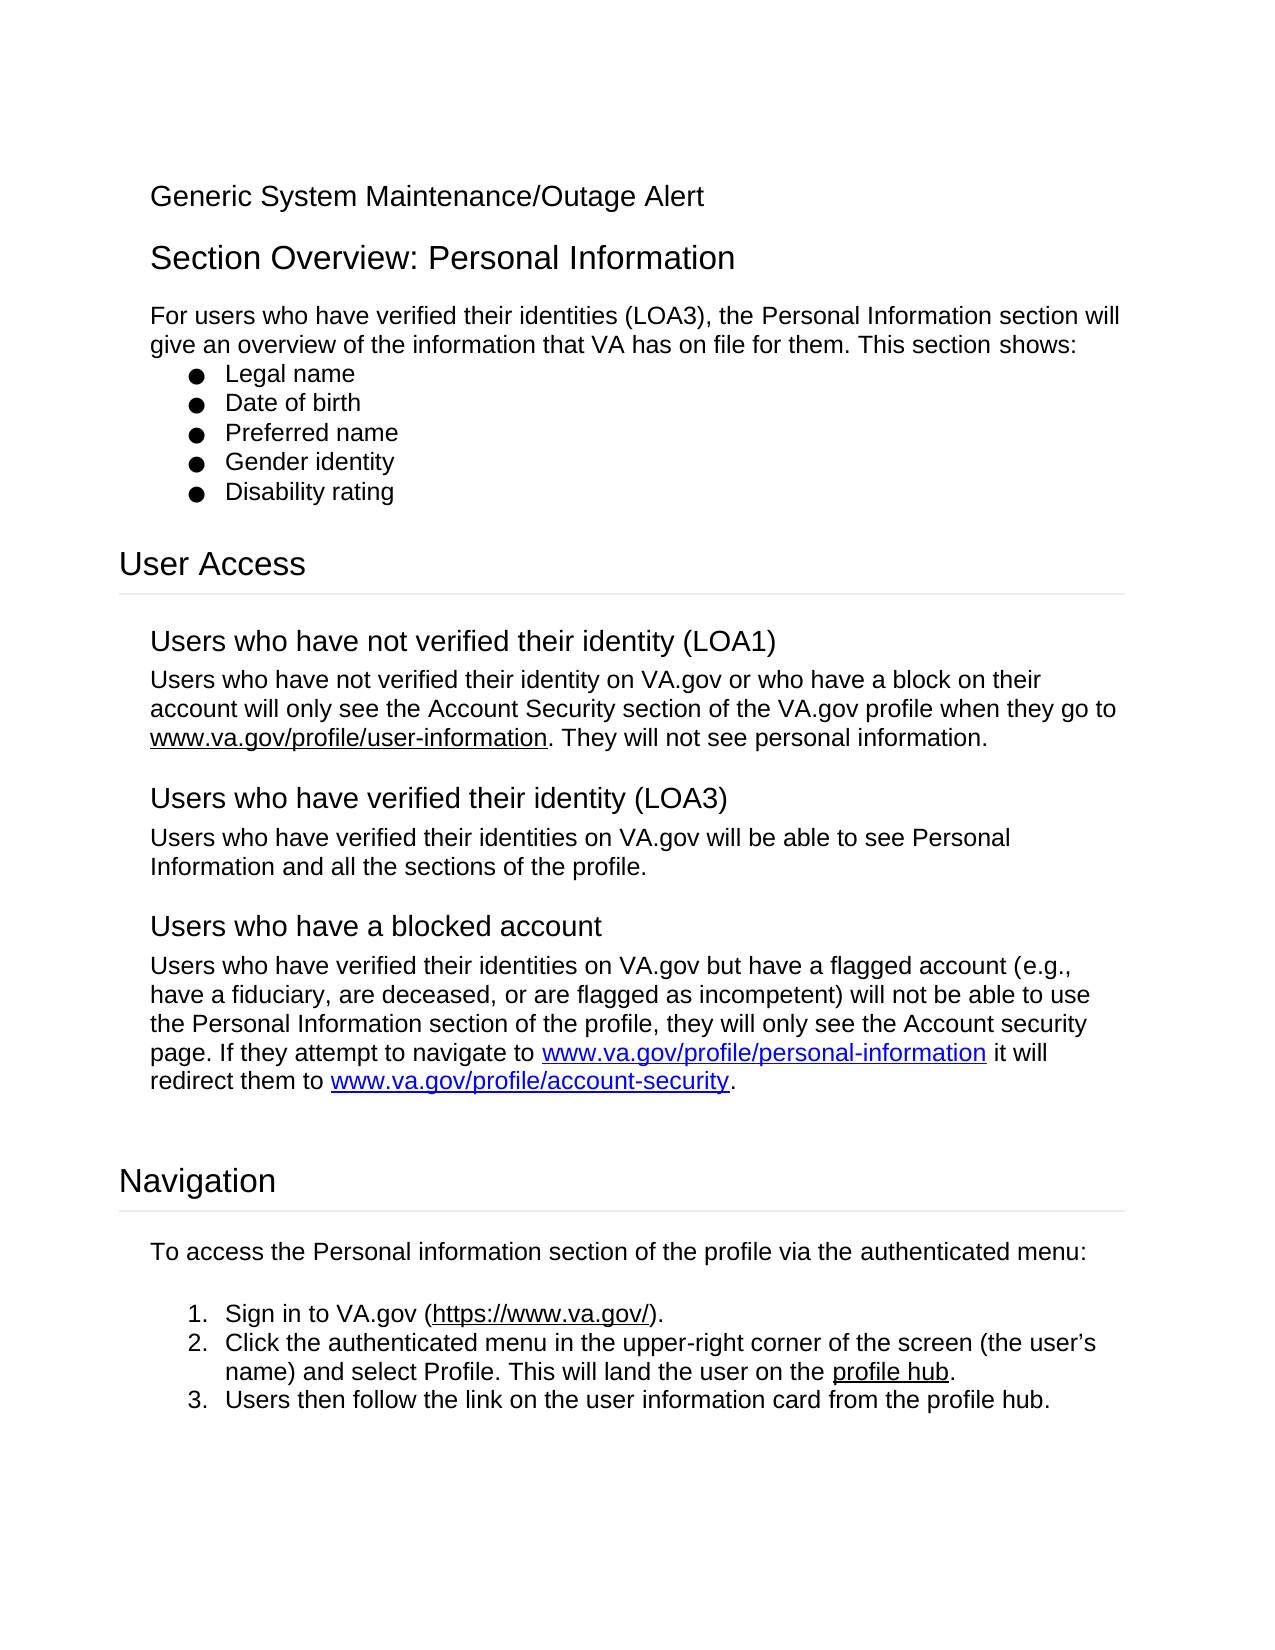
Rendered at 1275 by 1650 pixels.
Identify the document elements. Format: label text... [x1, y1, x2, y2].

text For users who have verified their identities (LOA3), the Personal Information section will give an overview of the information that VA has on file for them. This section shows: [150, 301, 1125, 359]
text Users who have verified their identities on VA.gov but have a flagged account (e.g., have a fiduciary, are deceased, or are flagged as incompetent) will not be able to use the Personal Information section of the profile, they will only see the Account security page. If they attempt to navigate to www.va.gov/profile/personal-information it will redirect them to www.va.gov/profile/account-security. [150, 951, 1125, 1095]
list Gender identity [187, 447, 1125, 477]
subtitle Section Overview: Personal Information [150, 238, 1125, 276]
subtitle User Access [119, 544, 1125, 593]
list Disability rating [187, 477, 1125, 507]
list Legal name [187, 359, 1125, 388]
subtitle Users who have not verified their identity (LOA1) [150, 624, 1125, 657]
list Click the authenticated menu in the upper-right corner of the screen (the user’s name) and select Profile. This will land the user on the profile hub. [187, 1328, 1125, 1385]
list Sign in to VA.gov (https://www.va.gov/). [187, 1299, 1125, 1328]
list Users then follow the link on the user information card from the profile hub. [187, 1385, 1125, 1414]
text Users who have verified their identities on VA.gov will be able to see Personal Information and all the sections of the profile. [150, 823, 1125, 880]
text Users who have not verified their identity on VA.gov or who have a block on their account will only see the Account Security section of the VA.gov profile when they go to www.va.gov/profile/user-information. They will not see personal information. [150, 666, 1125, 752]
subtitle Users who have verified their identity (LOA3) [150, 781, 1125, 814]
subtitle Navigation [119, 1161, 1125, 1210]
text To access the Personal information section of the profile via the authenticated menu: [150, 1237, 1125, 1266]
list Date of birth [187, 388, 1125, 418]
list Preferred name [187, 418, 1125, 447]
subtitle Generic System Maintenance/Outage Alert [150, 179, 1125, 213]
subtitle Users who have a blocked account [150, 909, 1125, 943]
